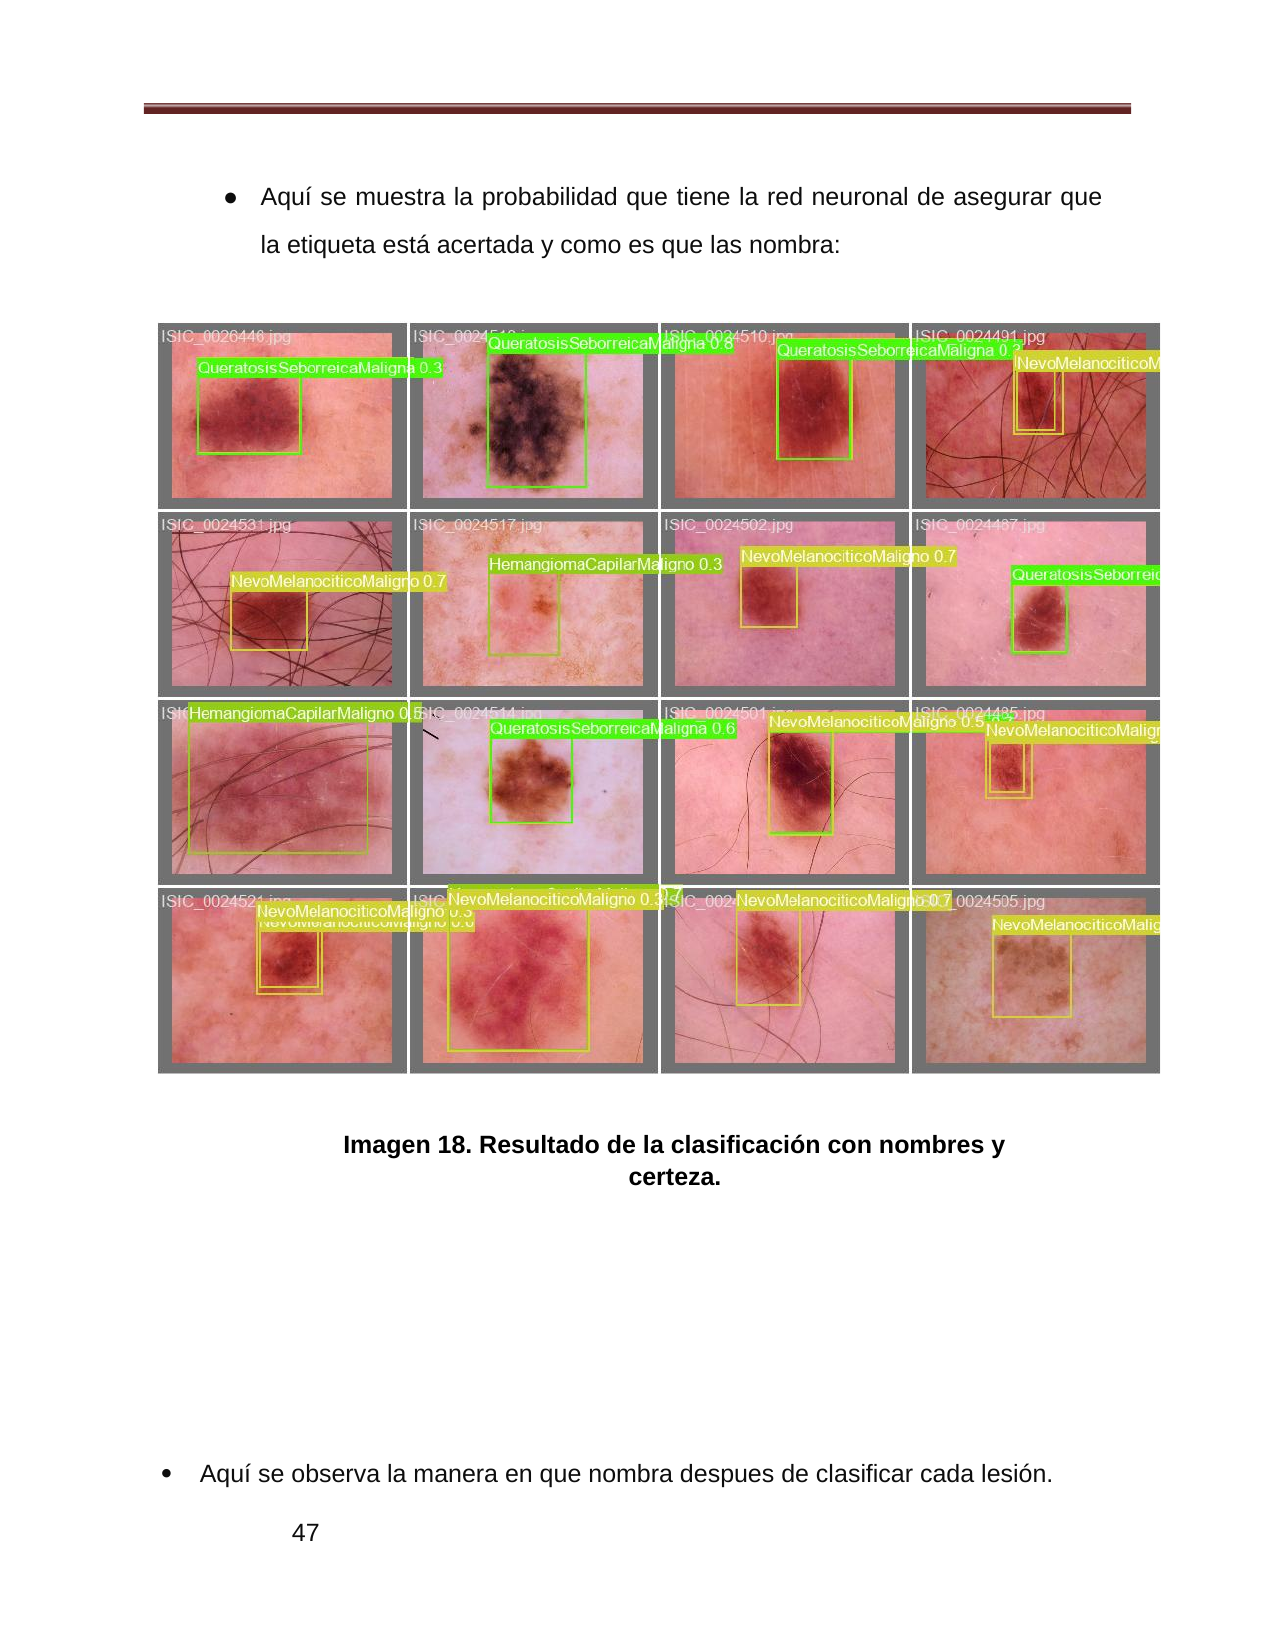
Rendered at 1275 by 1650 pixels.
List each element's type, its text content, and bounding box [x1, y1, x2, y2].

list Aquí se observa la manera en que nombra despues de clasificar cada lesión. [162, 1459, 1102, 1488]
picture [156, 321, 1161, 1074]
picture [143, 103, 1132, 114]
text Imagen 18. Resultado de la clasificación con nombres y certeza. [309, 1131, 1040, 1190]
list Aquí se muestra la probabilidad que tiene la red neuronal de asegurar que la etiqueta está acertada y como es que las nombra: [223, 182, 1104, 258]
